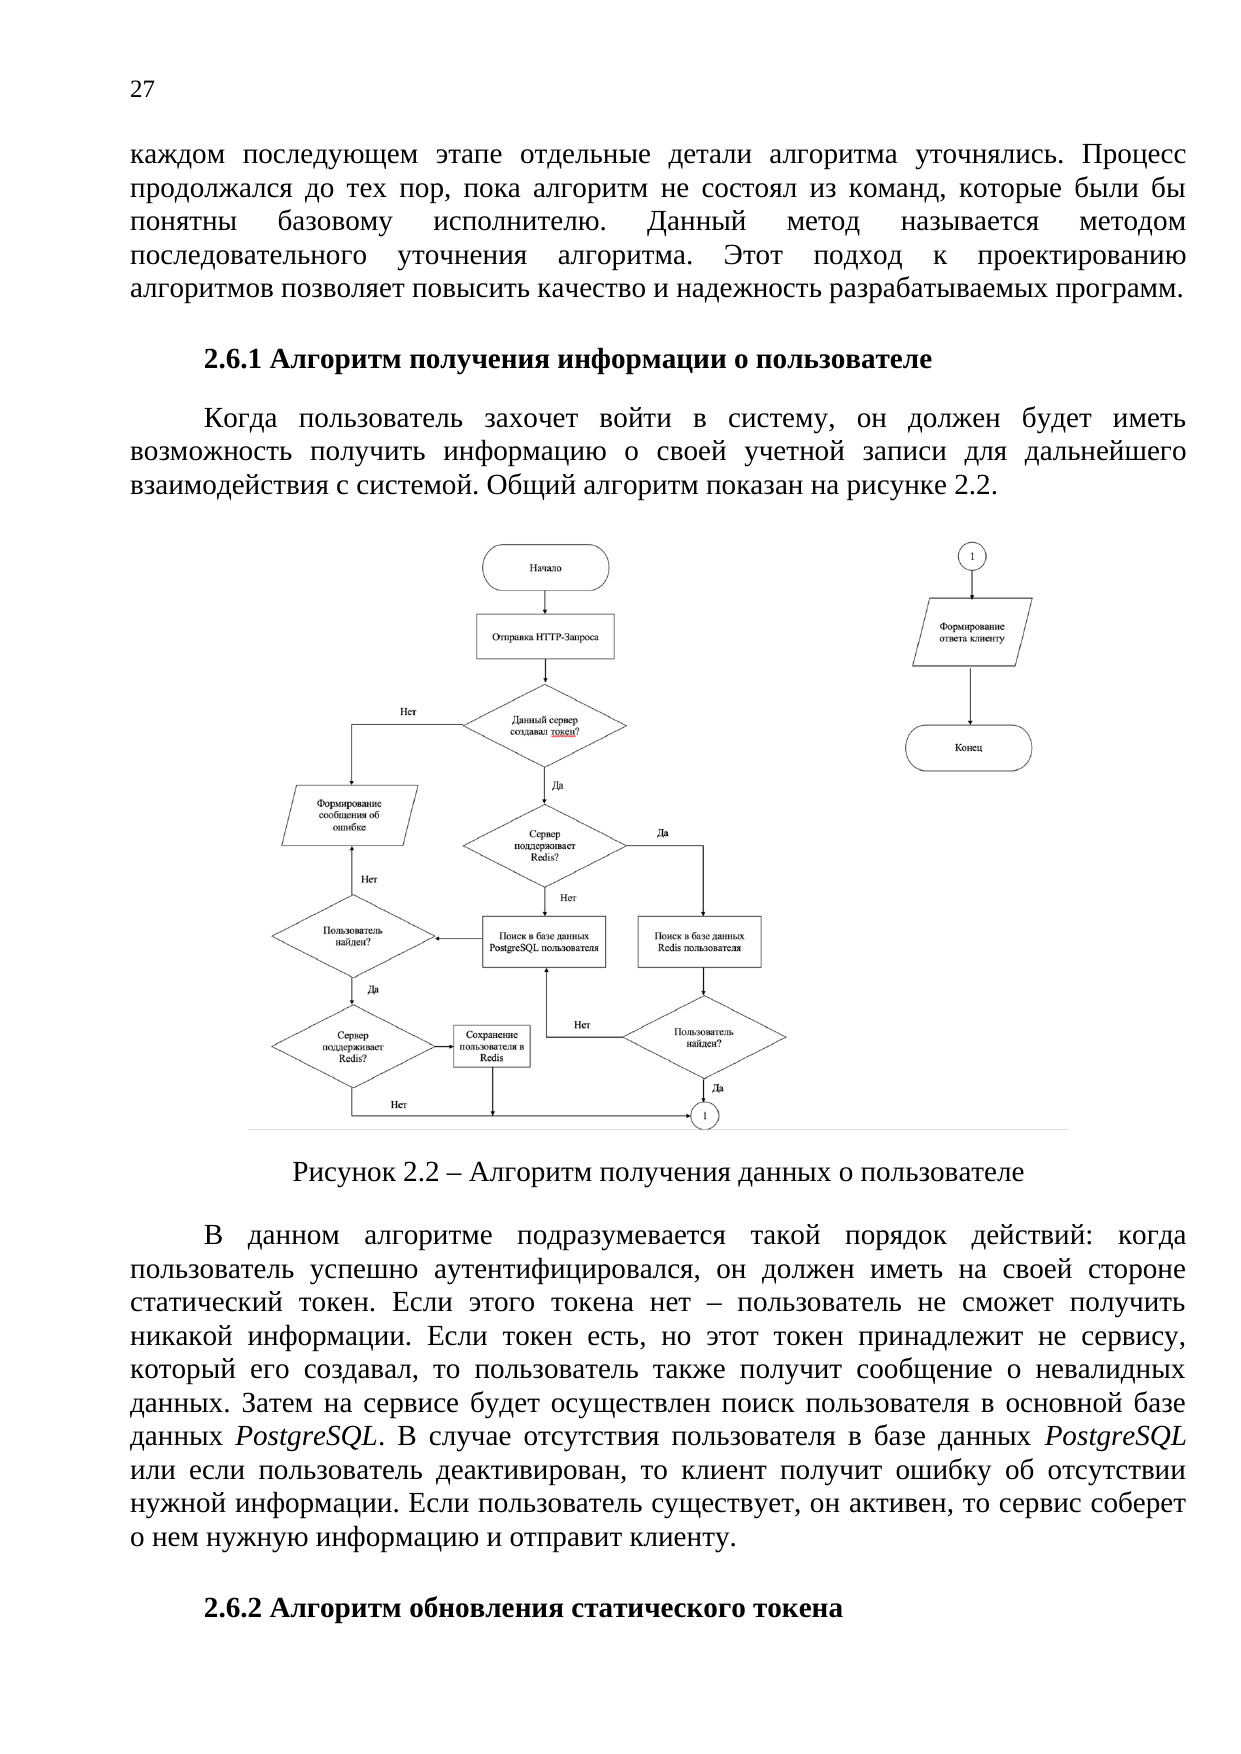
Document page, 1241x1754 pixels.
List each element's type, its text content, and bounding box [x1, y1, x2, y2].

text Когда пользователь захочет войти в систему, он должен будет иметь возможность получить информацию о своей учетной записи для дальнейшего взаимодействия с системой. Общий алгоритм показан на рисунке 2.2. [130, 400, 1187, 501]
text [130, 136, 1187, 304]
list Алгоритм получения информации о пользователе [130, 341, 1187, 375]
list Алгоритм обновления статического токена [130, 1590, 1187, 1624]
text В данном алгоритме подразумевается такой порядок действий: когда пользователь успешно аутентифицировался, он должен иметь на своей стороне статический токен. Если этого токена нет – пользователь не сможет получить никакой информации. Если токен есть, но этот токен принадлежит не сервису, который его создавал, то пользователь также получит сообщение о невалидных данных. Затем на сервисе будет осуществлен поиск пользователя в основной базе данных PostgreSQL. В случае отсутствия пользователя в базе данных PostgreSQL или если пользователь деактивирован, то клиент получит ошибку об отсутствии нужной информации. Если пользователь существует, он активен, то сервис соберет о нем нужную информацию и отправит клиенту. [130, 1217, 1187, 1553]
picture [247, 529, 1070, 1130]
text Рисунок 2.2 – Алгоритм получения данных о пользователе [130, 1154, 1187, 1188]
